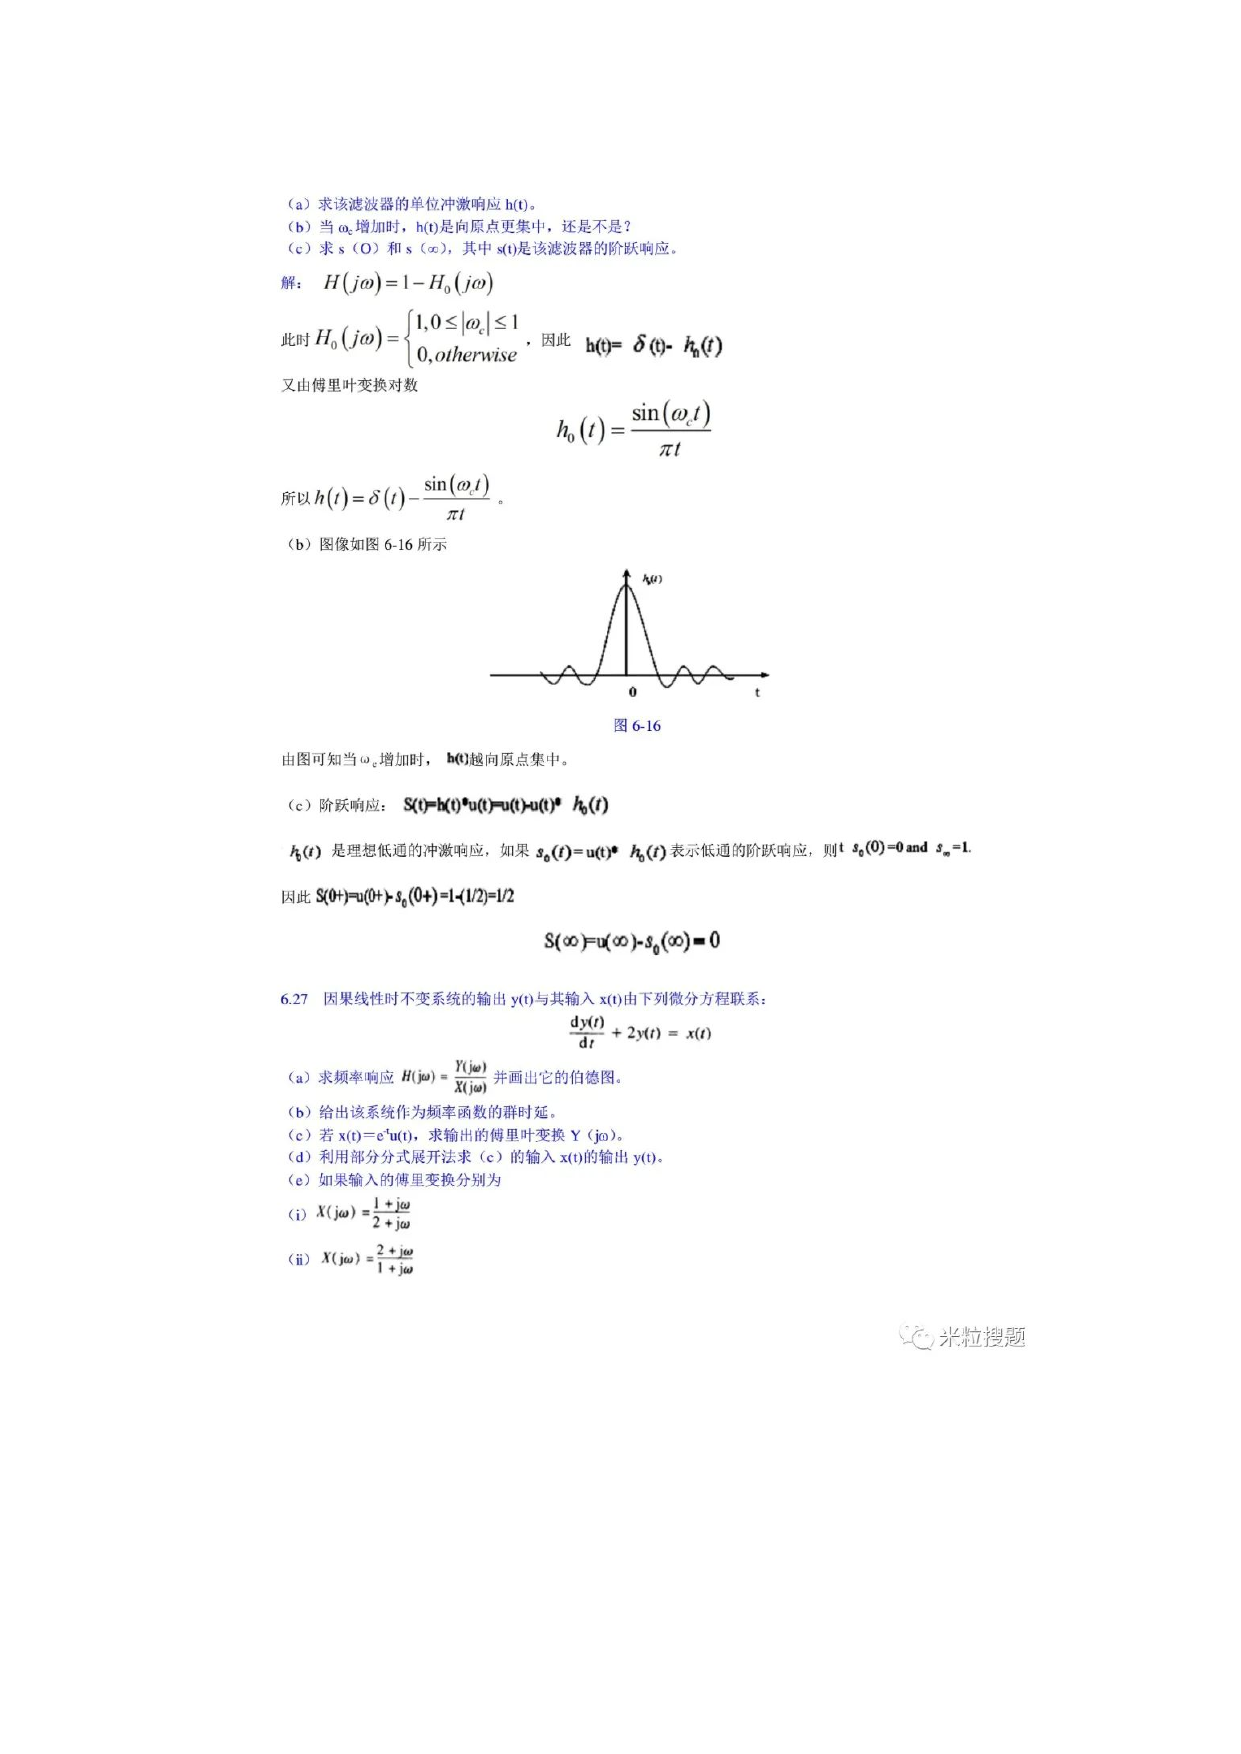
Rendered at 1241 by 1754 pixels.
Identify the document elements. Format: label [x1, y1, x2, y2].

picture [187, 152, 1053, 1375]
